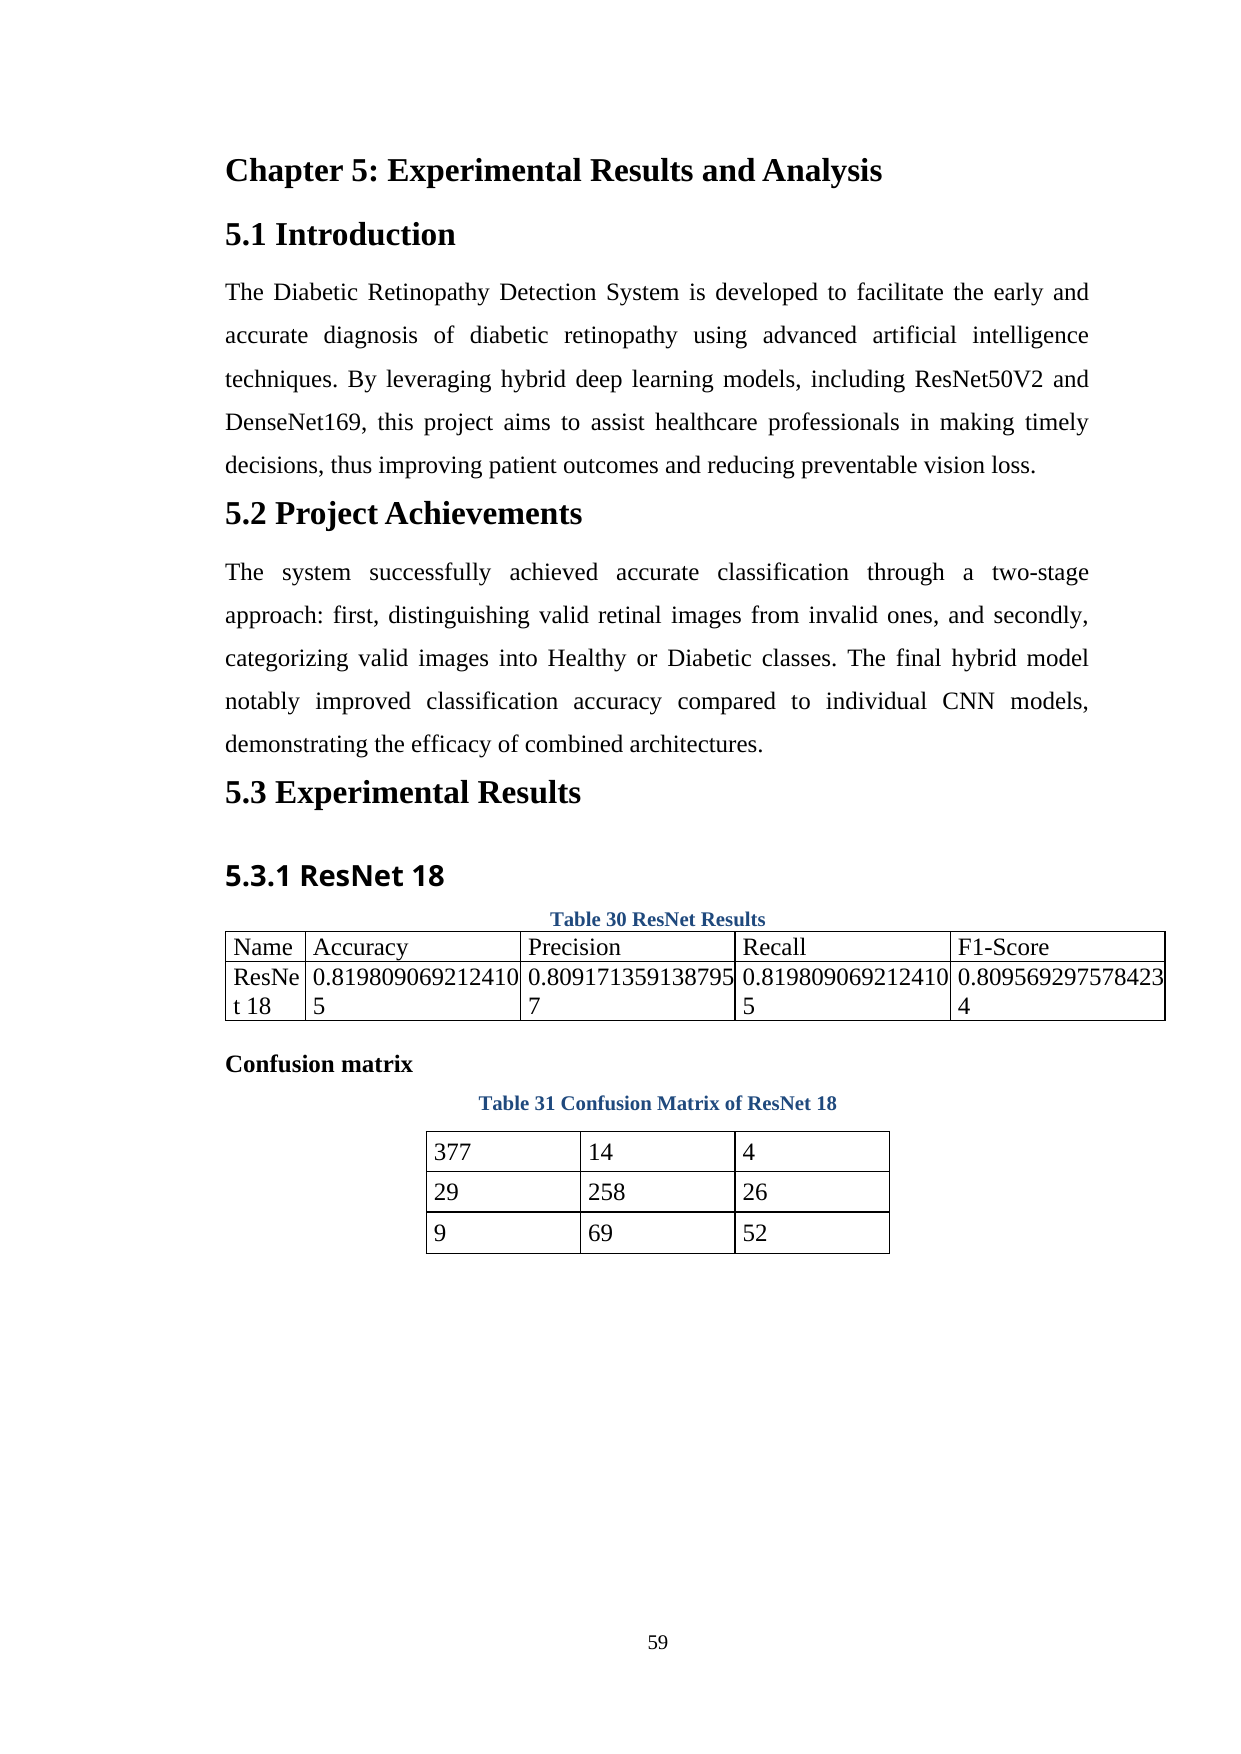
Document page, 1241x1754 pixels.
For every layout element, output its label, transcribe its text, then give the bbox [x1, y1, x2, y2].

table_header F1-Score [951, 932, 1164, 961]
table_cell 0.8091713591387957 [521, 962, 734, 1019]
table_cell ResNet 18 [226, 962, 305, 1019]
table_header Name [226, 932, 305, 961]
table_header Recall [736, 932, 950, 961]
table_cell 0.8198090692124105 [736, 962, 950, 1019]
subtitle Chapter 5: Experimental Results and Analysis [225, 150, 1090, 188]
subtitle 5.2 Project Achievements [225, 493, 1090, 531]
table_cell 9 [427, 1213, 580, 1252]
subtitle 5.3 Experimental Results [225, 772, 1090, 811]
table_cell 26 [736, 1172, 889, 1211]
text Confusion matrix [225, 1049, 1090, 1078]
text The system successfully achieved accurate classification through a two-stage approach: first, distinguishing valid retinal images from invalid ones, and secondly, categorizing valid images into Healthy or Diabetic classes. The final hybrid model notably improved classification accuracy compared to individual CNN models, demonstrating the efficacy of combined architectures. [225, 557, 1090, 758]
subtitle 5.3.1 ResNet 18 [225, 855, 1090, 895]
table_header 4 [736, 1132, 889, 1171]
table_header Accuracy [306, 932, 520, 961]
text The Diabetic Retinopathy Detection System is developed to facilitate the early and accurate diagnosis of diabetic retinopathy using advanced artificial intelligence techniques. By leveraging hybrid deep learning models, including ResNet50V2 and DenseNet169, this project aims to assist healthcare professionals in making timely decisions, thus improving patient outcomes and reducing preventable vision loss. [225, 277, 1090, 479]
table_cell 29 [427, 1172, 580, 1211]
table_header Precision [521, 932, 734, 961]
table_cell 69 [581, 1213, 734, 1252]
subtitle 5.1 Introduction [225, 214, 1090, 252]
table_cell 0.8095692975784234 [951, 962, 1164, 1019]
table_cell 258 [581, 1172, 734, 1211]
table_header 377 [427, 1132, 580, 1171]
table_cell 0.8198090692124105 [306, 962, 520, 1019]
table_cell 52 [736, 1213, 889, 1252]
text Table 30 ResNet Results [225, 907, 1090, 931]
text Table 31 Confusion Matrix of ResNet 18 [225, 1091, 1090, 1115]
table_header 14 [581, 1132, 734, 1171]
